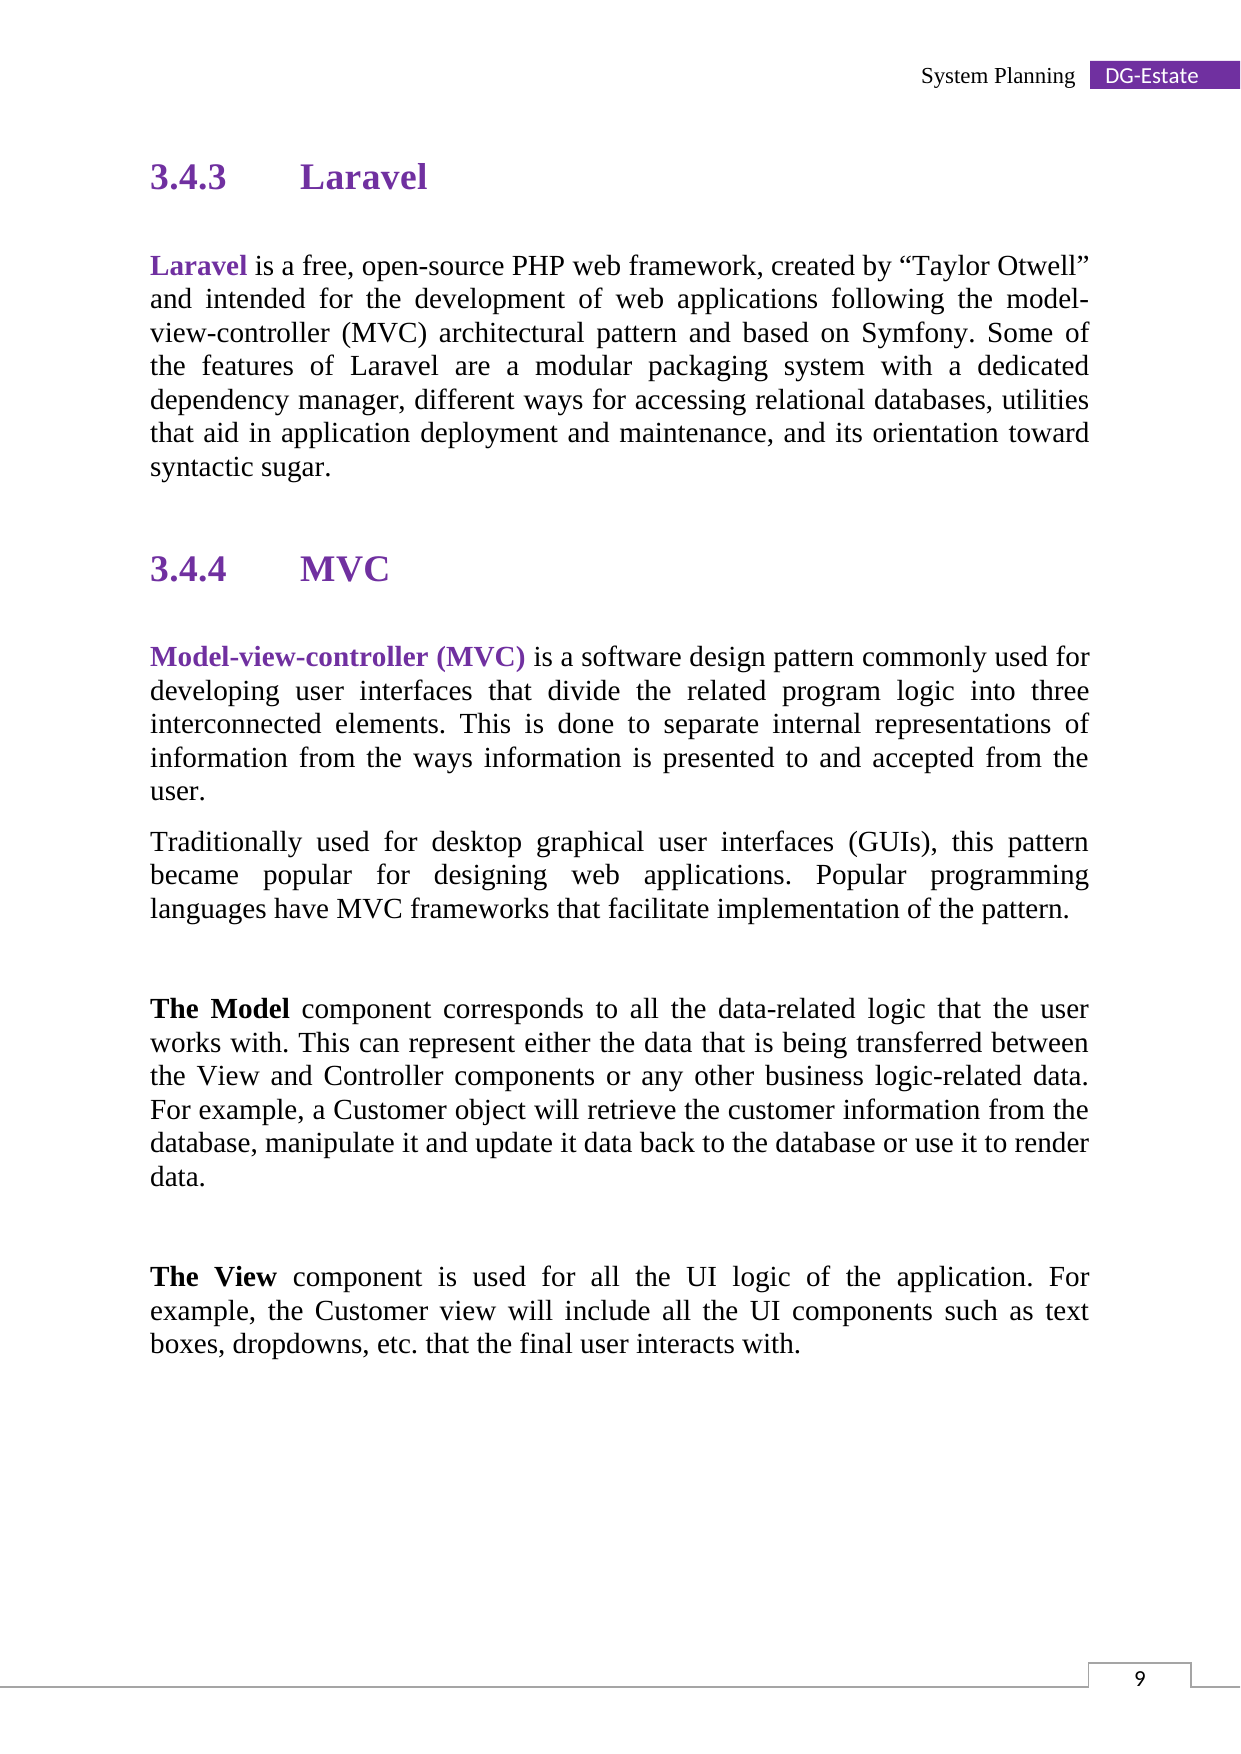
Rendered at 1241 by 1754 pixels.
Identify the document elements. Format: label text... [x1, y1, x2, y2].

subtitle Laravel [150, 154, 1090, 197]
text Laravel is a free, open-source PHP web framework, created by “Taylor Otwell” and intended for the development of web applications following the model-view-controller (MVC) architectural pattern and based on Symfony. Some of the features of Laravel are a modular packaging system with a dedicated dependency manager, different ways for accessing relational databases, utilities that aid in application deployment and maintenance, and its orientation toward syntactic sugar. [150, 248, 1090, 482]
subtitle MVC [150, 546, 1090, 589]
text Model-view-controller (MVC) is a software design pattern commonly used for developing user interfaces that divide the related program logic into three interconnected elements. This is done to separate internal representations of information from the ways information is presented to and accepted from the user. [150, 639, 1090, 807]
text The View component is used for all the UI logic of the application. For example, the Customer view will include all the UI components such as text boxes, dropdowns, etc. that the final user interacts with. [150, 1259, 1090, 1360]
text The Model component corresponds to all the data-related logic that the user works with. This can represent either the data that is being transferred between the View and Controller components or any other business logic-related data. For example, a Customer object will retrieve the customer information from the database, manipulate it and update it data back to the database or use it to render data. [150, 991, 1090, 1192]
text Traditionally used for desktop graphical user interfaces (GUIs), this pattern became popular for designing web applications. Popular programming languages have MVC frameworks that facilitate implementation of the pattern. [150, 824, 1090, 924]
